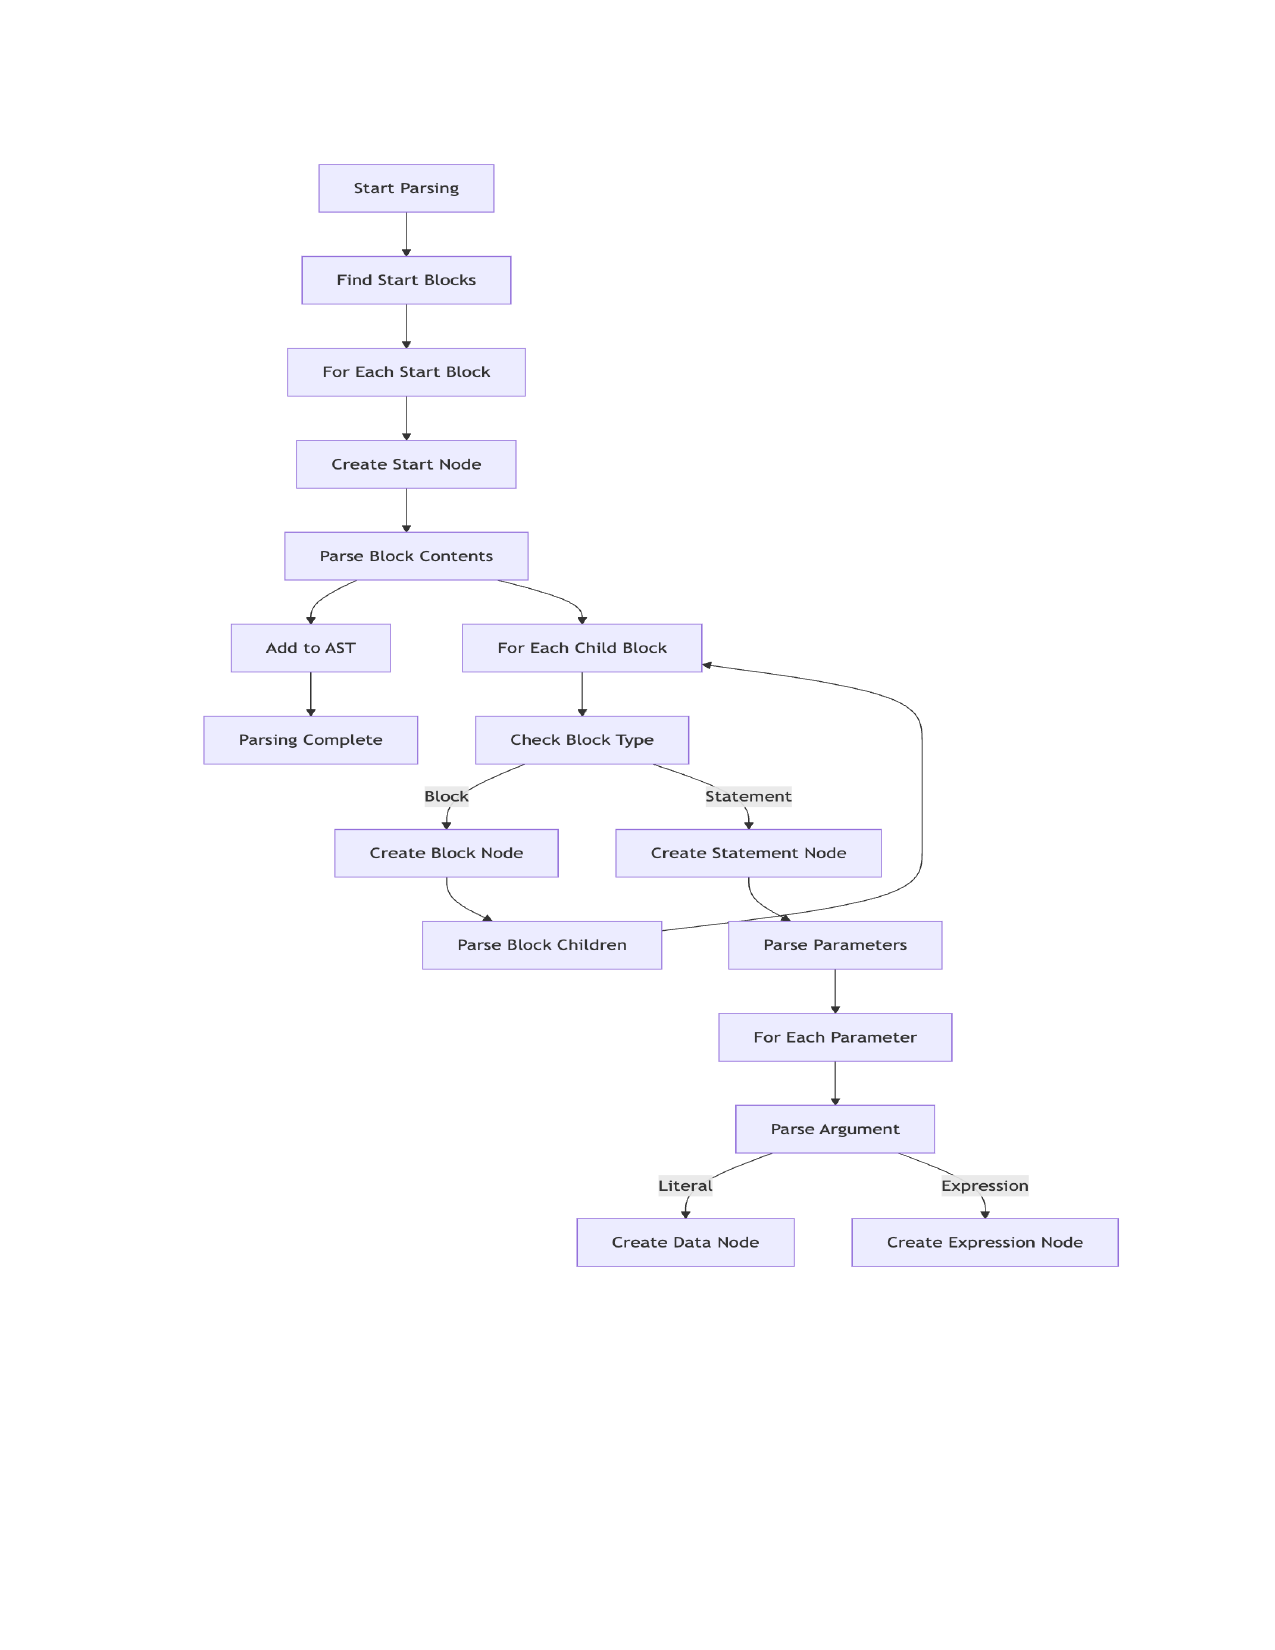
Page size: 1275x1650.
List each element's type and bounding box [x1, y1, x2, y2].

picture [150, 150, 1132, 1280]
